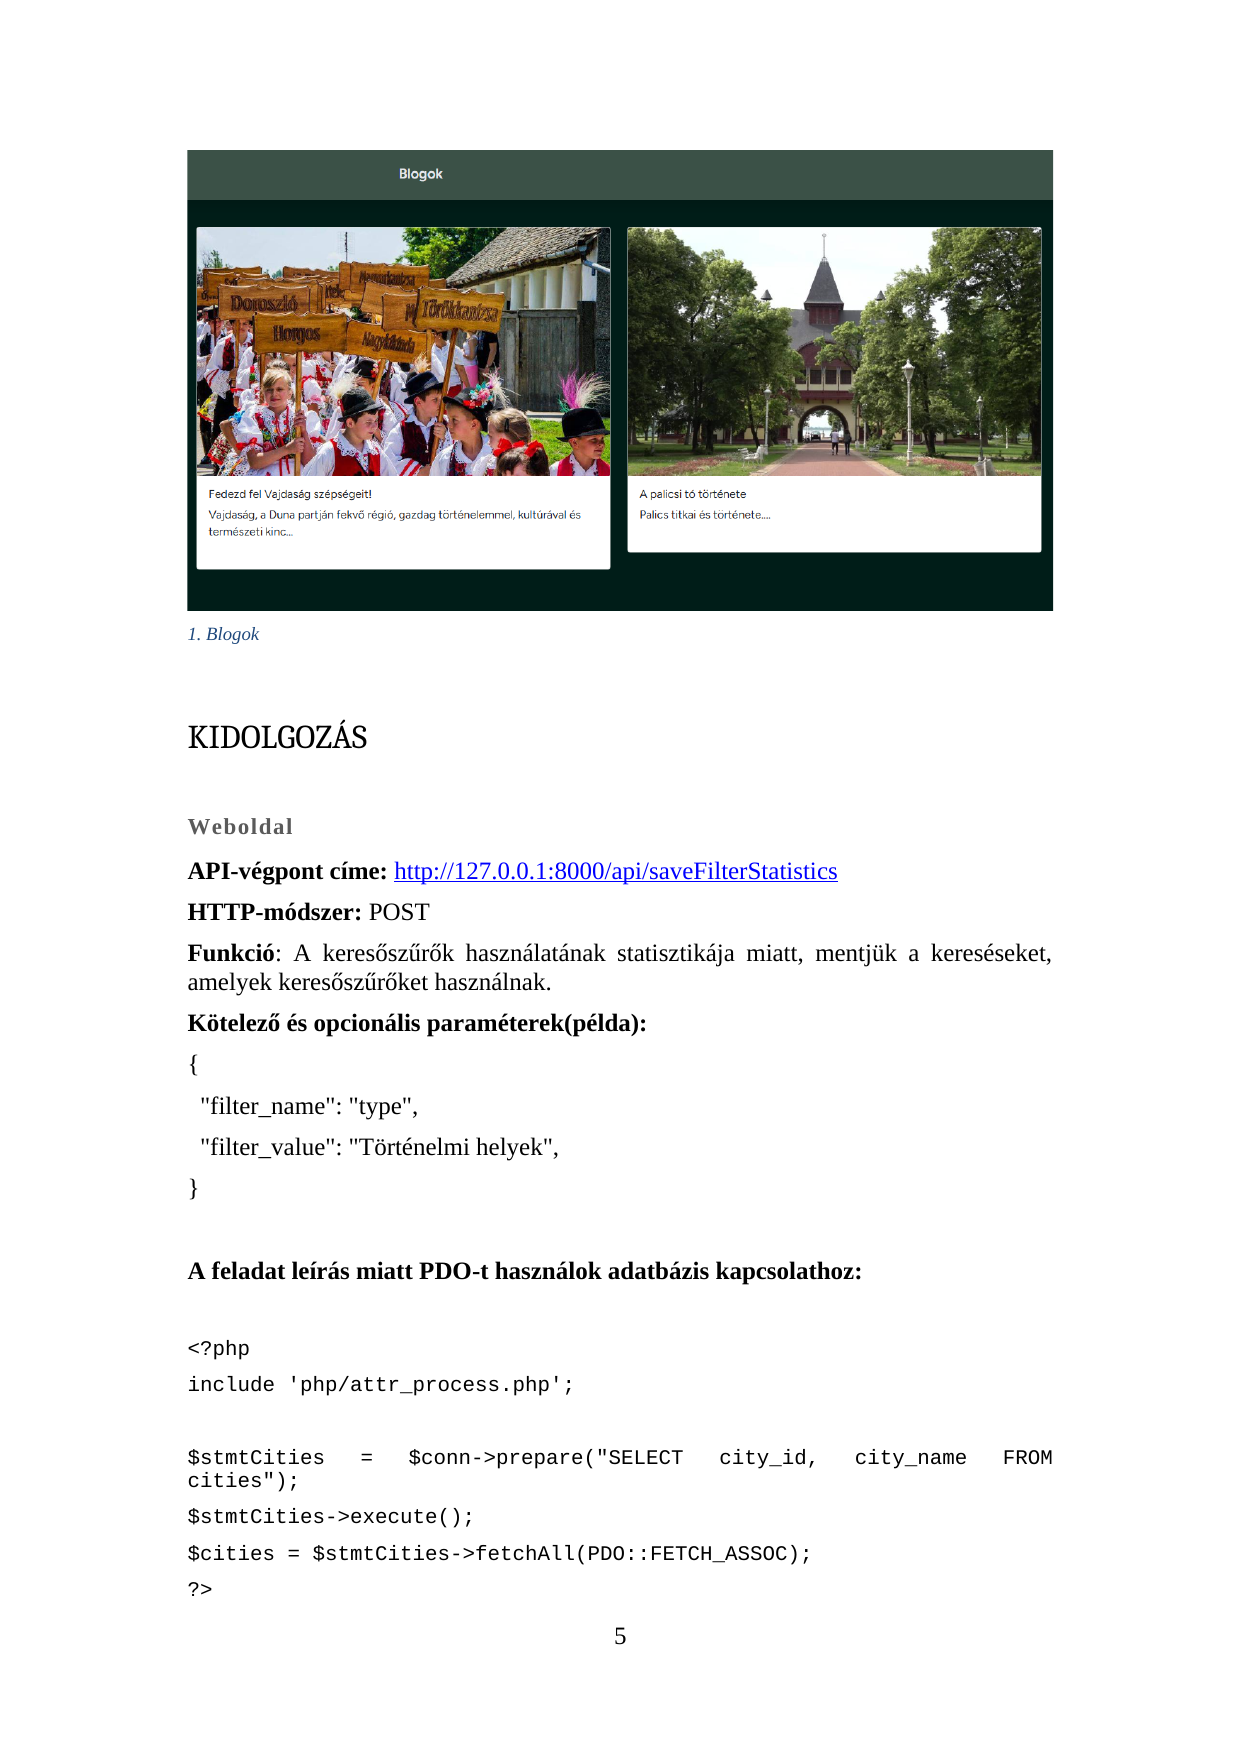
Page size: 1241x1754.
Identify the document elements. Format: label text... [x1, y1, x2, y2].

text ?> [187, 1579, 1053, 1602]
text "filter_name": "type", [187, 1091, 1053, 1119]
text $stmtCities = $conn->prepare("SELECT city_id, city_name FROM cities"); [187, 1447, 1053, 1494]
text A feladat leírás miatt PDO-t használok adatbázis kapcsolathoz: [187, 1256, 1053, 1284]
picture [187, 150, 1054, 611]
text "filter_value": "Történelmi helyek", [187, 1132, 1053, 1161]
text { [187, 1049, 1053, 1078]
text } [187, 1173, 1053, 1202]
text <?php [187, 1338, 1053, 1362]
subtitle KIDOLGOZÁS [187, 719, 1053, 757]
text Funkció: A keresőszűrők használatának statisztikája miatt, mentjük a kereséseket, amelyek keresőszűrőket használnak. [187, 938, 1053, 996]
text HTTP-módszer: POST [187, 897, 1053, 926]
subtitle Weboldal [187, 813, 1053, 839]
text include 'php/attr_process.php'; [187, 1374, 1053, 1398]
text $stmtCities->execute(); [187, 1506, 1053, 1530]
text $cities = $stmtCities->fetchAll(PDO::FETCH_ASSOC); [187, 1543, 1053, 1566]
text API-végpont címe: http://127.0.0.1:8000/api/saveFilterStatistics [187, 856, 1053, 884]
text Kötelező és opcionális paraméterek(példa): [187, 1008, 1053, 1037]
text 1. Blogok [187, 623, 1053, 644]
